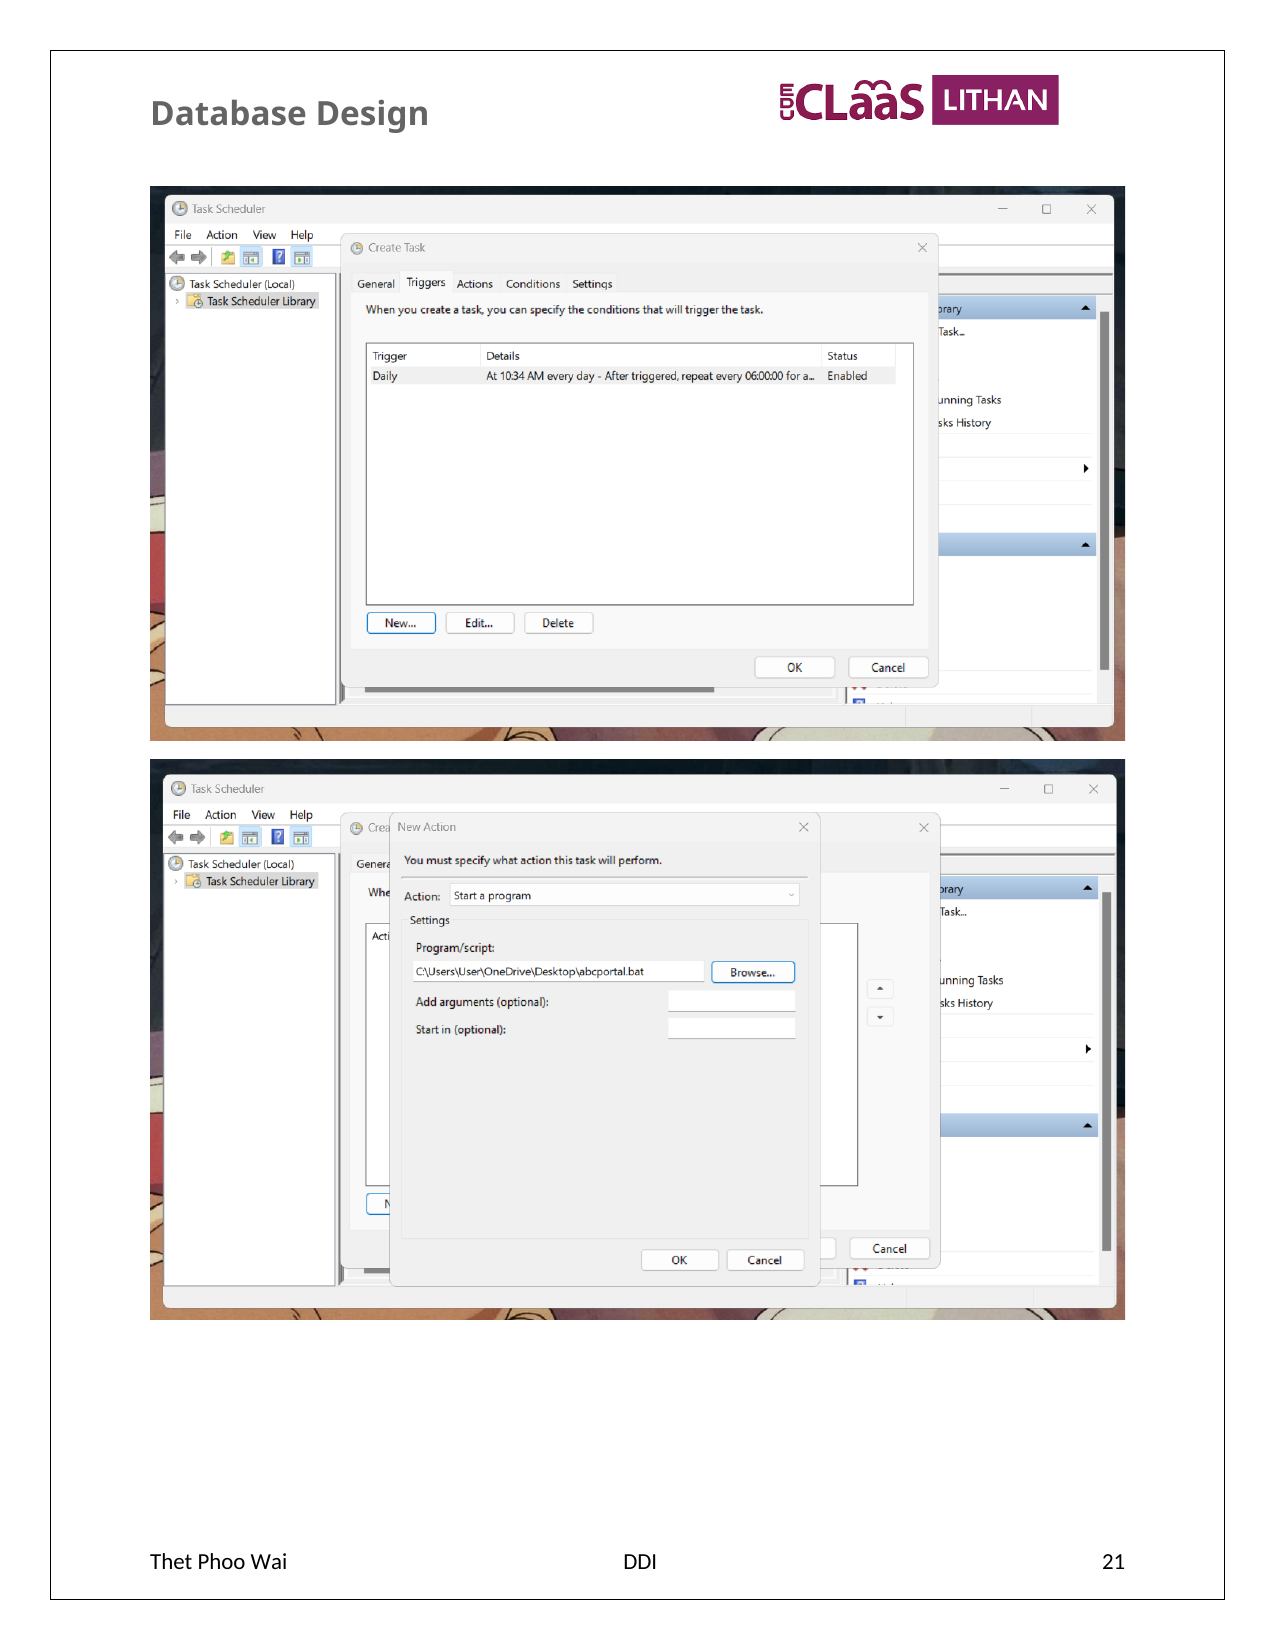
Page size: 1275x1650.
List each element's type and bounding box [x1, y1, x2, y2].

picture [150, 186, 1125, 741]
picture [150, 759, 1125, 1320]
picture [771, 75, 1059, 125]
